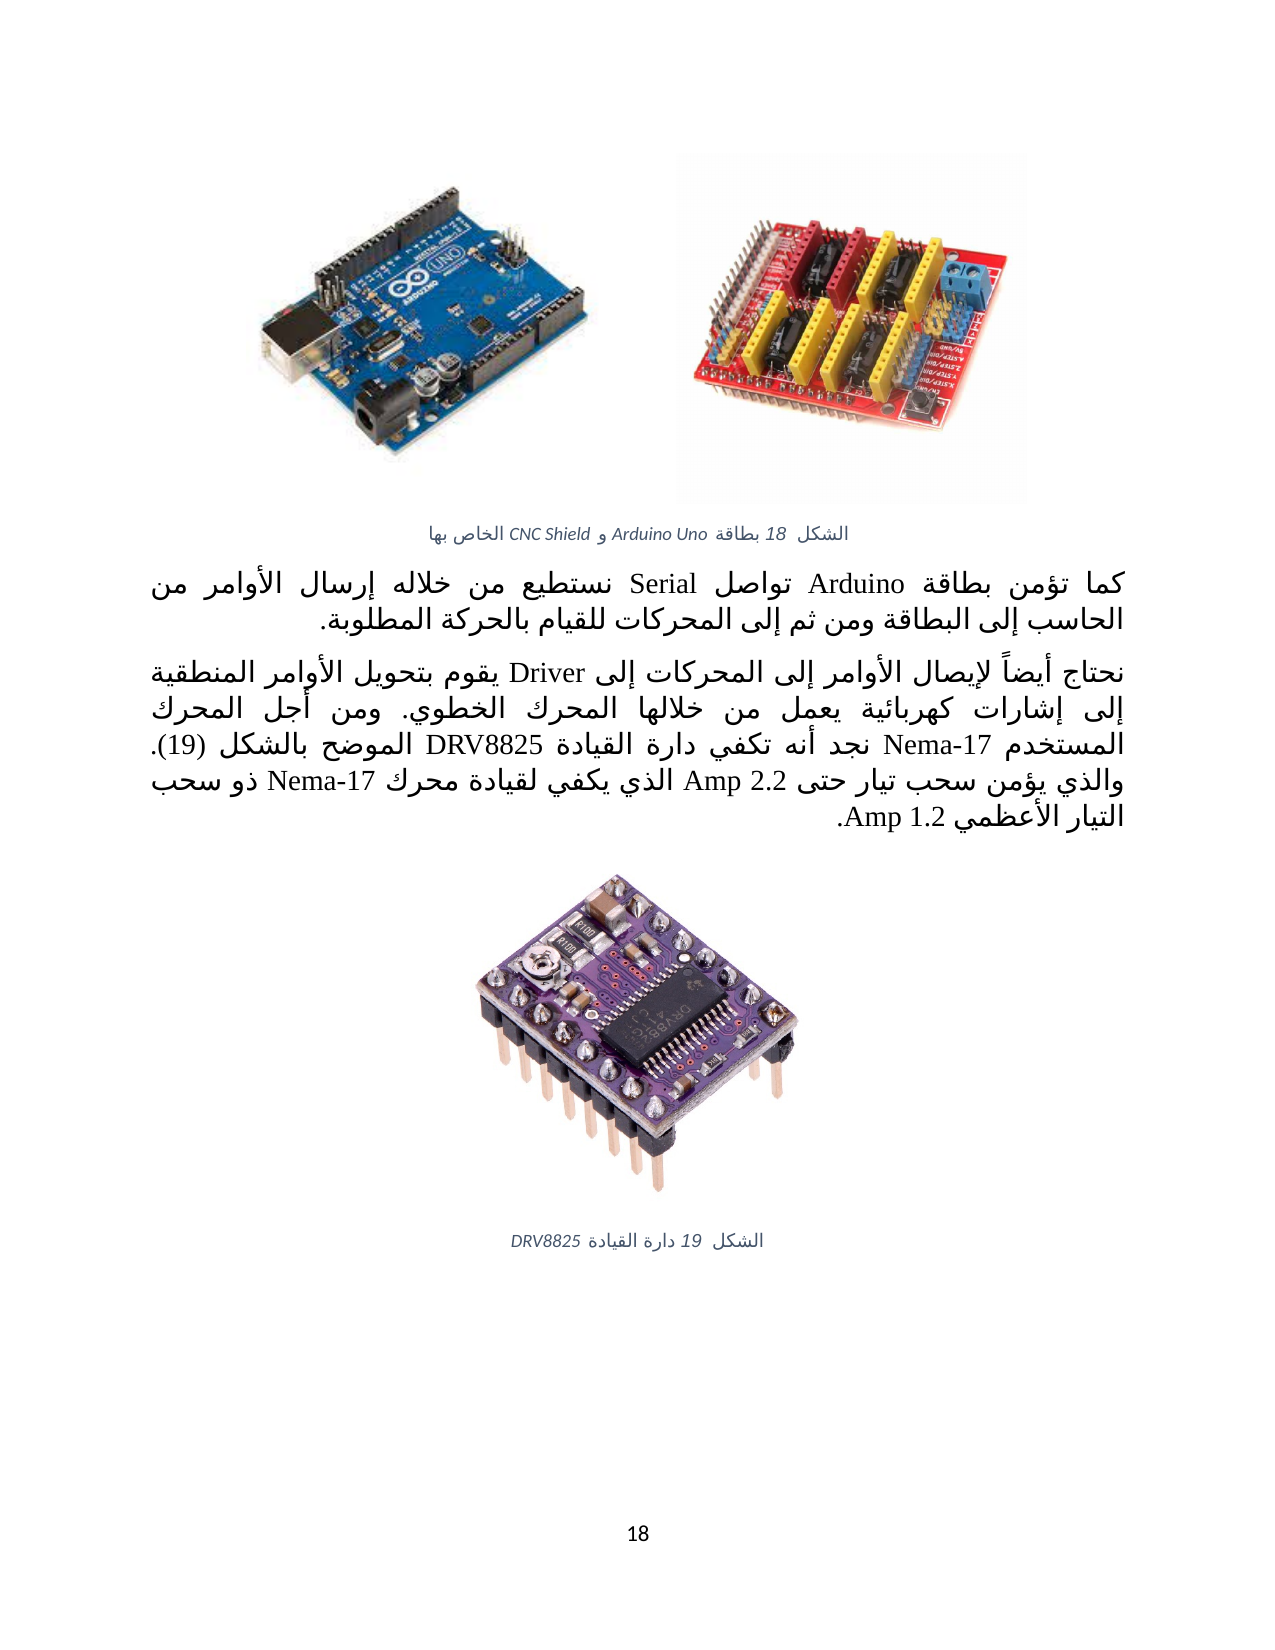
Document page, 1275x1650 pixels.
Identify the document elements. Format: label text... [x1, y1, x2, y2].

text الشكل 19 دارة القيادة DRV8825 [150, 1229, 1125, 1252]
picture [676, 153, 1027, 504]
text الشكل 18 بطاقة Arduino Uno و CNC Shield الخاص بها [150, 522, 1125, 545]
text نحتاج أيضاً لإيصال الأوامر إلى المحركات إلى Driver يقوم بتحويل الأوامر المنطقية إلى إشارات كهربائية يعمل من خلالها المحرك الخطوي. ومن أجل المحرك المستخدم Nema-17 نجد أنه تكفي دارة القيادة DRV8825 الموضح بالشكل (19). والذي يؤمن سحب تيار حتى 2.2 Amp الذي يكفي لقيادة محرك Nema-17 ذو سحب التيار الأعظمي 1.2 Amp. [150, 655, 1125, 833]
text كما تؤمن بطاقة Arduino تواصل Serial نستطيع من خلاله إرسال الأوامر من الحاسب إلى البطاقة ومن ثم إلى المحركات للقيام بالحركة المطلوبة. [150, 566, 1125, 636]
picture [461, 852, 814, 1211]
picture [246, 149, 599, 502]
